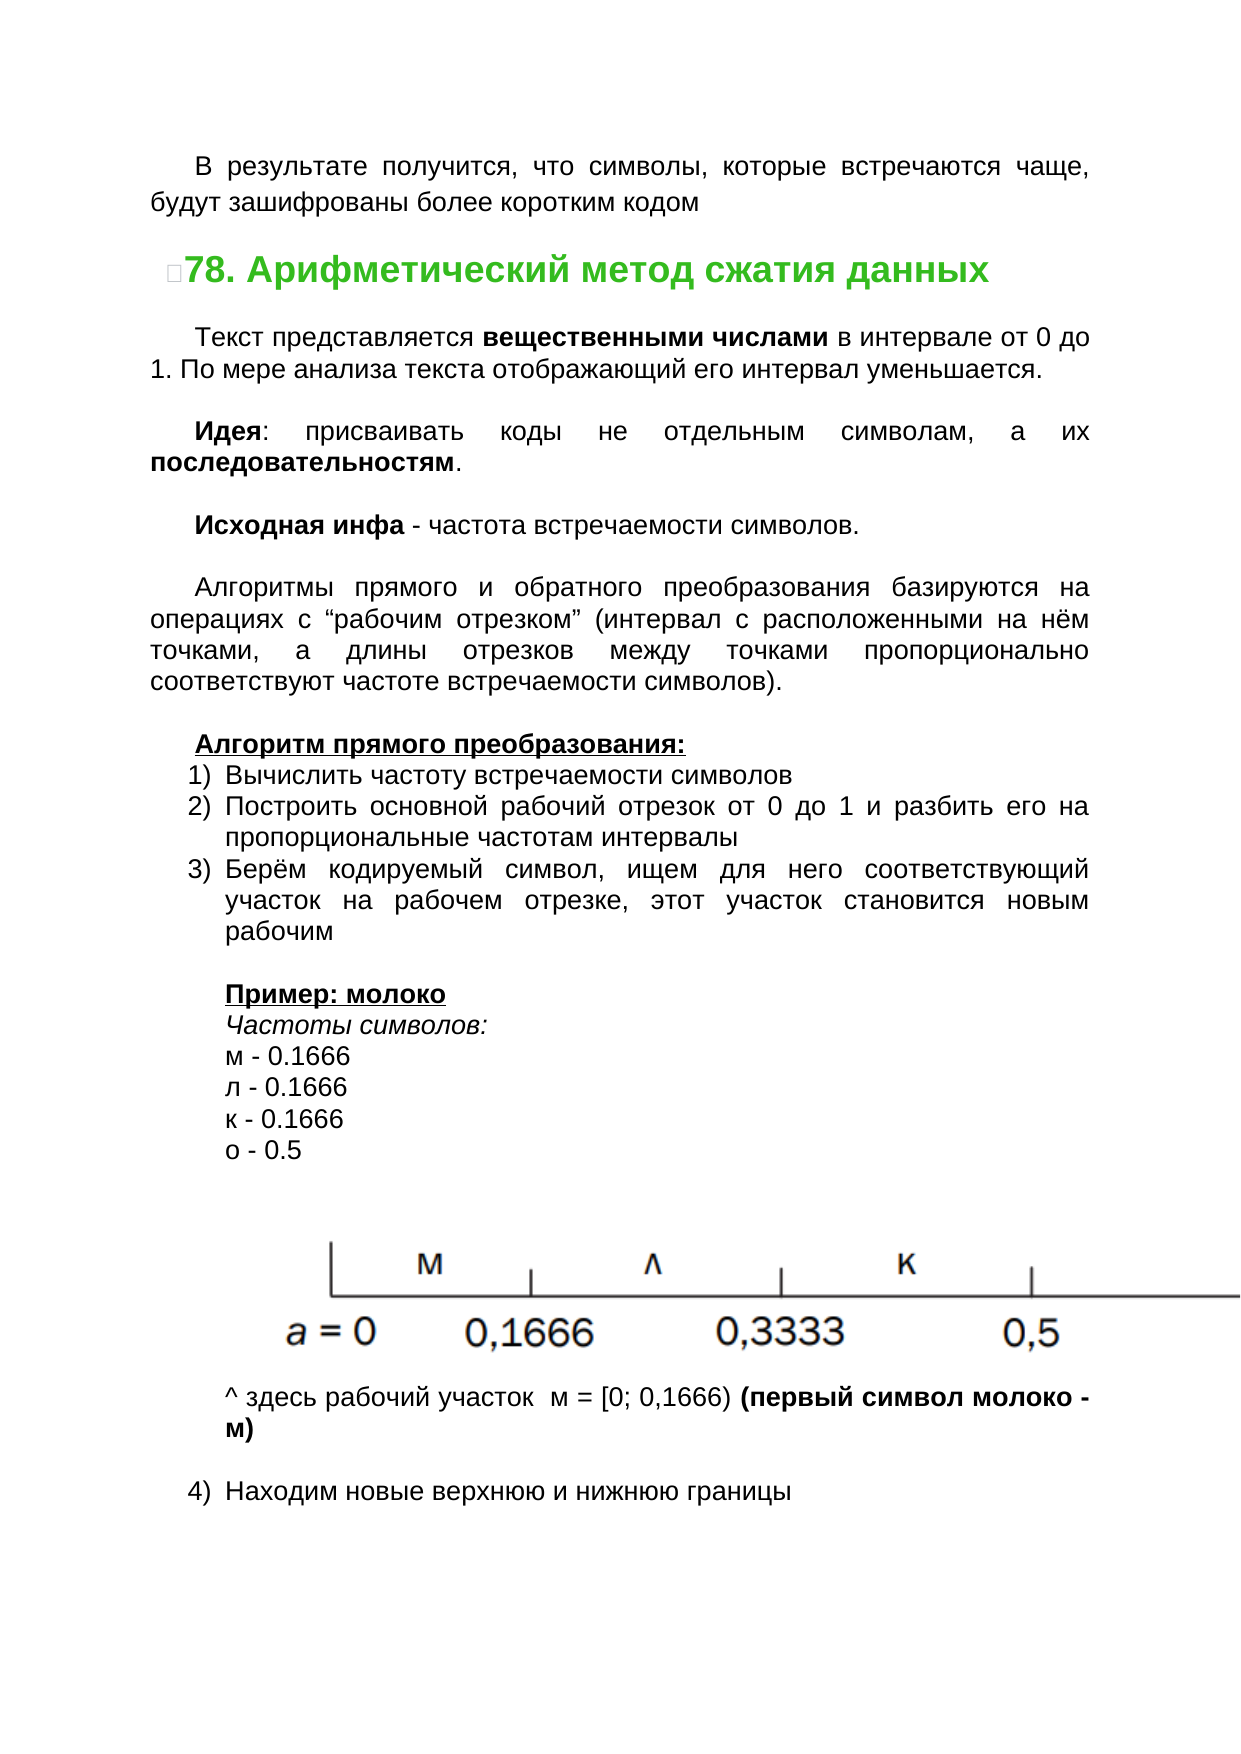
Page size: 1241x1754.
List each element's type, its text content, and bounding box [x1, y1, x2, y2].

text Идея: присваивать коды не отдельным символам, а их последовательностям. [150, 415, 1090, 478]
text Пример: молоко [225, 978, 1090, 1009]
text Текст представляется вещественными числами в интервале от 0 до 1. По мере анализа текста отображающий его интервал уменьшается. [150, 321, 1090, 384]
list Построить основной рабочий отрезок от 0 до 1 и разбить его на пропорциональные частотам интервалы [187, 790, 1090, 853]
text л - 0.1666 [225, 1071, 1090, 1103]
text Частоты символов: [225, 1009, 1090, 1040]
picture [225, 1196, 1241, 1381]
text Исходная инфа - частота встречаемости символов. [150, 509, 1090, 540]
text ^ здесь рабочий участок м = [0; 0,1666) (первый символ молоко - м) [225, 1381, 1090, 1443]
text В результате получится, что символы, которые встречаются чаще, будут зашифрованы более коротким кодом [150, 150, 1090, 217]
subtitle 🍏78. Арифметический метод сжатия данных [165, 247, 1090, 290]
text Алгоритмы прямого и обратного преобразования базируются на операциях с “рабочим отрезком” (интервал с расположенными на нём точками, а длины отрезков между точками пропорционально соответствуют частоте встречаемости символов). [150, 571, 1090, 696]
list Находим новые верхнюю и нижнюю границы [187, 1474, 1090, 1506]
text к - 0.1666 [225, 1103, 1090, 1134]
list Вычислить частоту встречаемости символов [187, 759, 1090, 790]
text м - 0.1666 [225, 1040, 1090, 1071]
text о - 0.5 [225, 1134, 1090, 1165]
list Берём кодируемый символ, ищем для него соответствующий участок на рабочем отрезке, этот участок становится новым рабочим [187, 853, 1090, 946]
text Алгоритм прямого преобразования: [150, 728, 1090, 759]
